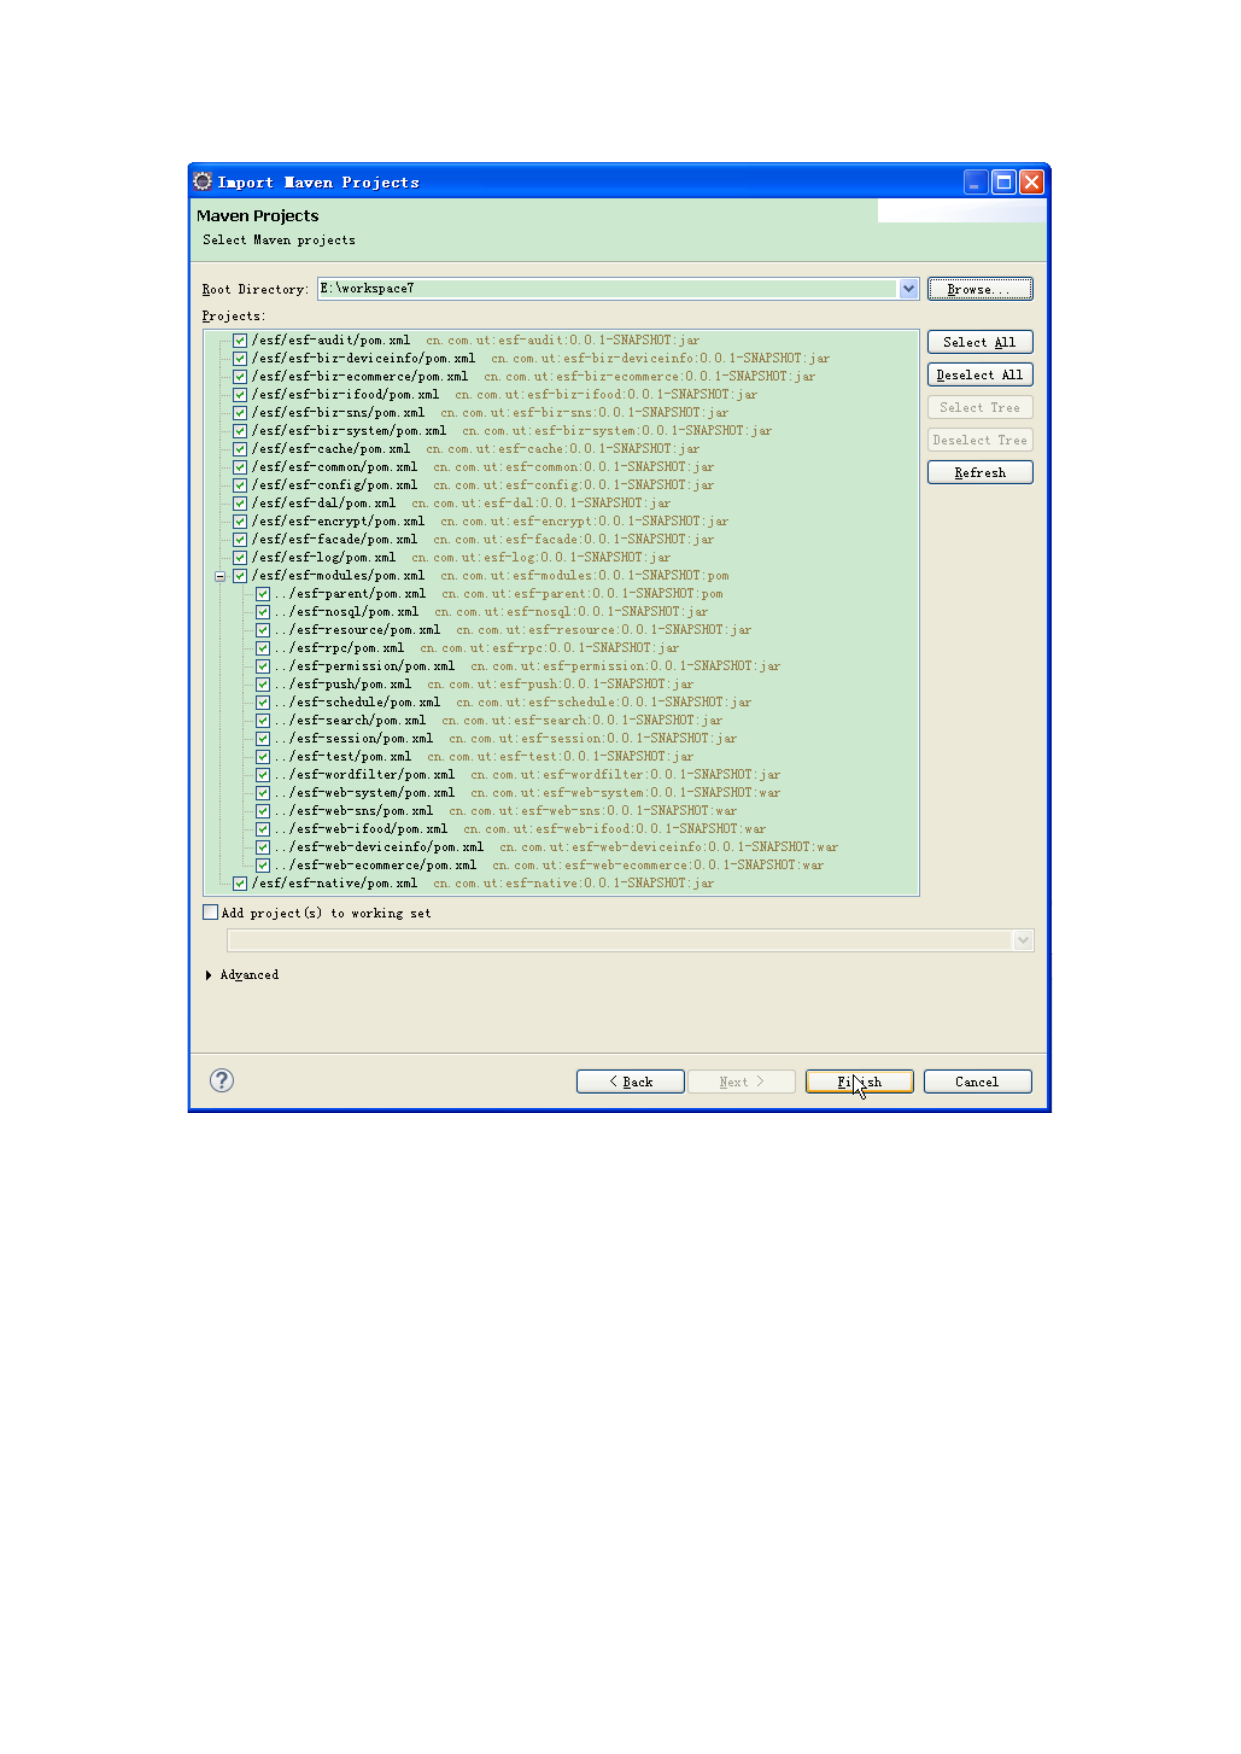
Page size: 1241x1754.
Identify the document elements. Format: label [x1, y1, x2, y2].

picture [187, 162, 1053, 1113]
